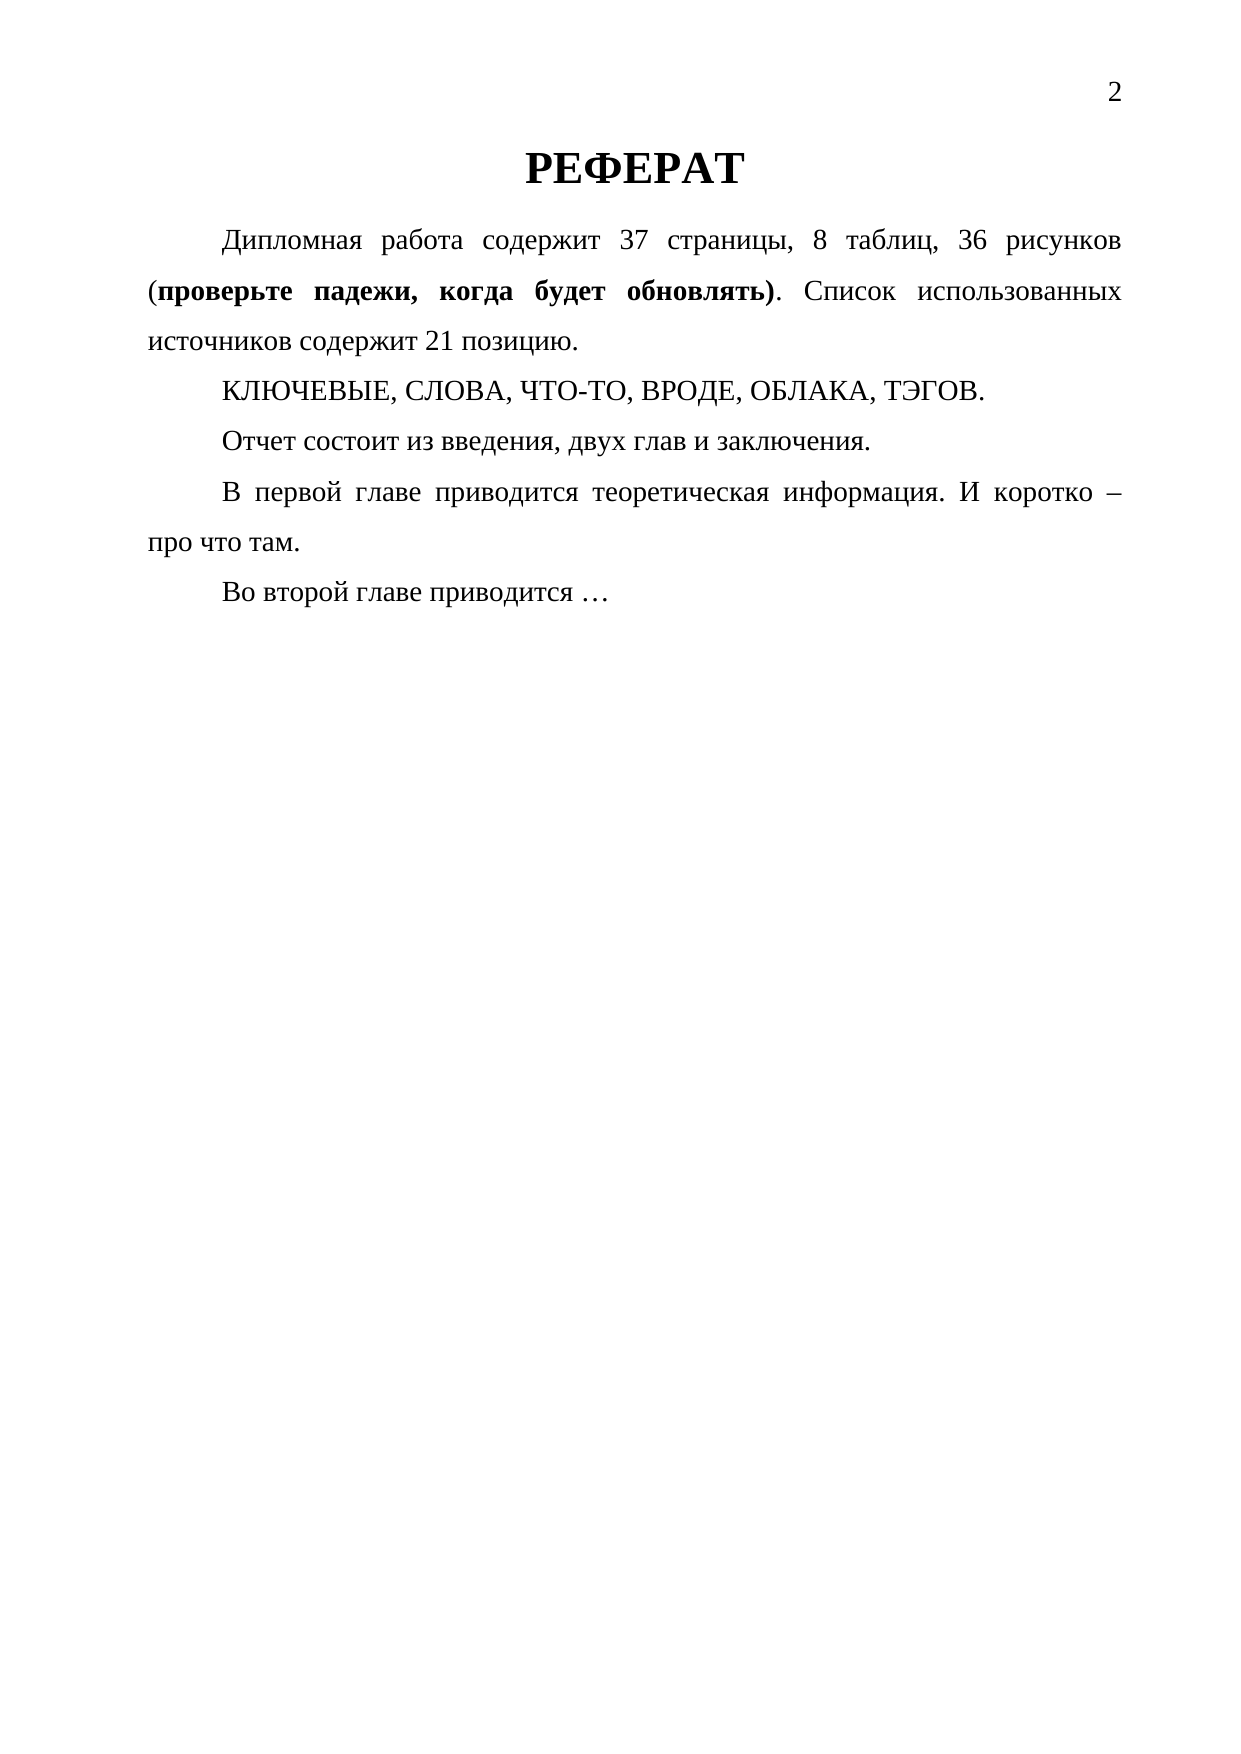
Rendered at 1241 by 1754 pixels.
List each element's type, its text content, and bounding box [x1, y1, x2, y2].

text КЛЮЧЕВЫЕ, СЛОВА, ЧТО-ТО, ВРОДЕ, ОБЛАКА, ТЭГОВ. [148, 373, 1122, 407]
text РЕФЕРАТ [148, 141, 1122, 194]
text В первой главе приводится теоретическая информация. И коротко – про что там. [148, 474, 1122, 558]
text Дипломная работа содержит 32 страницы, 8 таблиц, 36 рисунков (проверьте падежи, когда будет обновлять). Список использованных источников содержит 21 позицию. [148, 222, 1122, 356]
text Отчет состоит из введения, двух глав и заключения. [148, 423, 1122, 457]
text Во второй главе приводится … [148, 574, 1122, 608]
